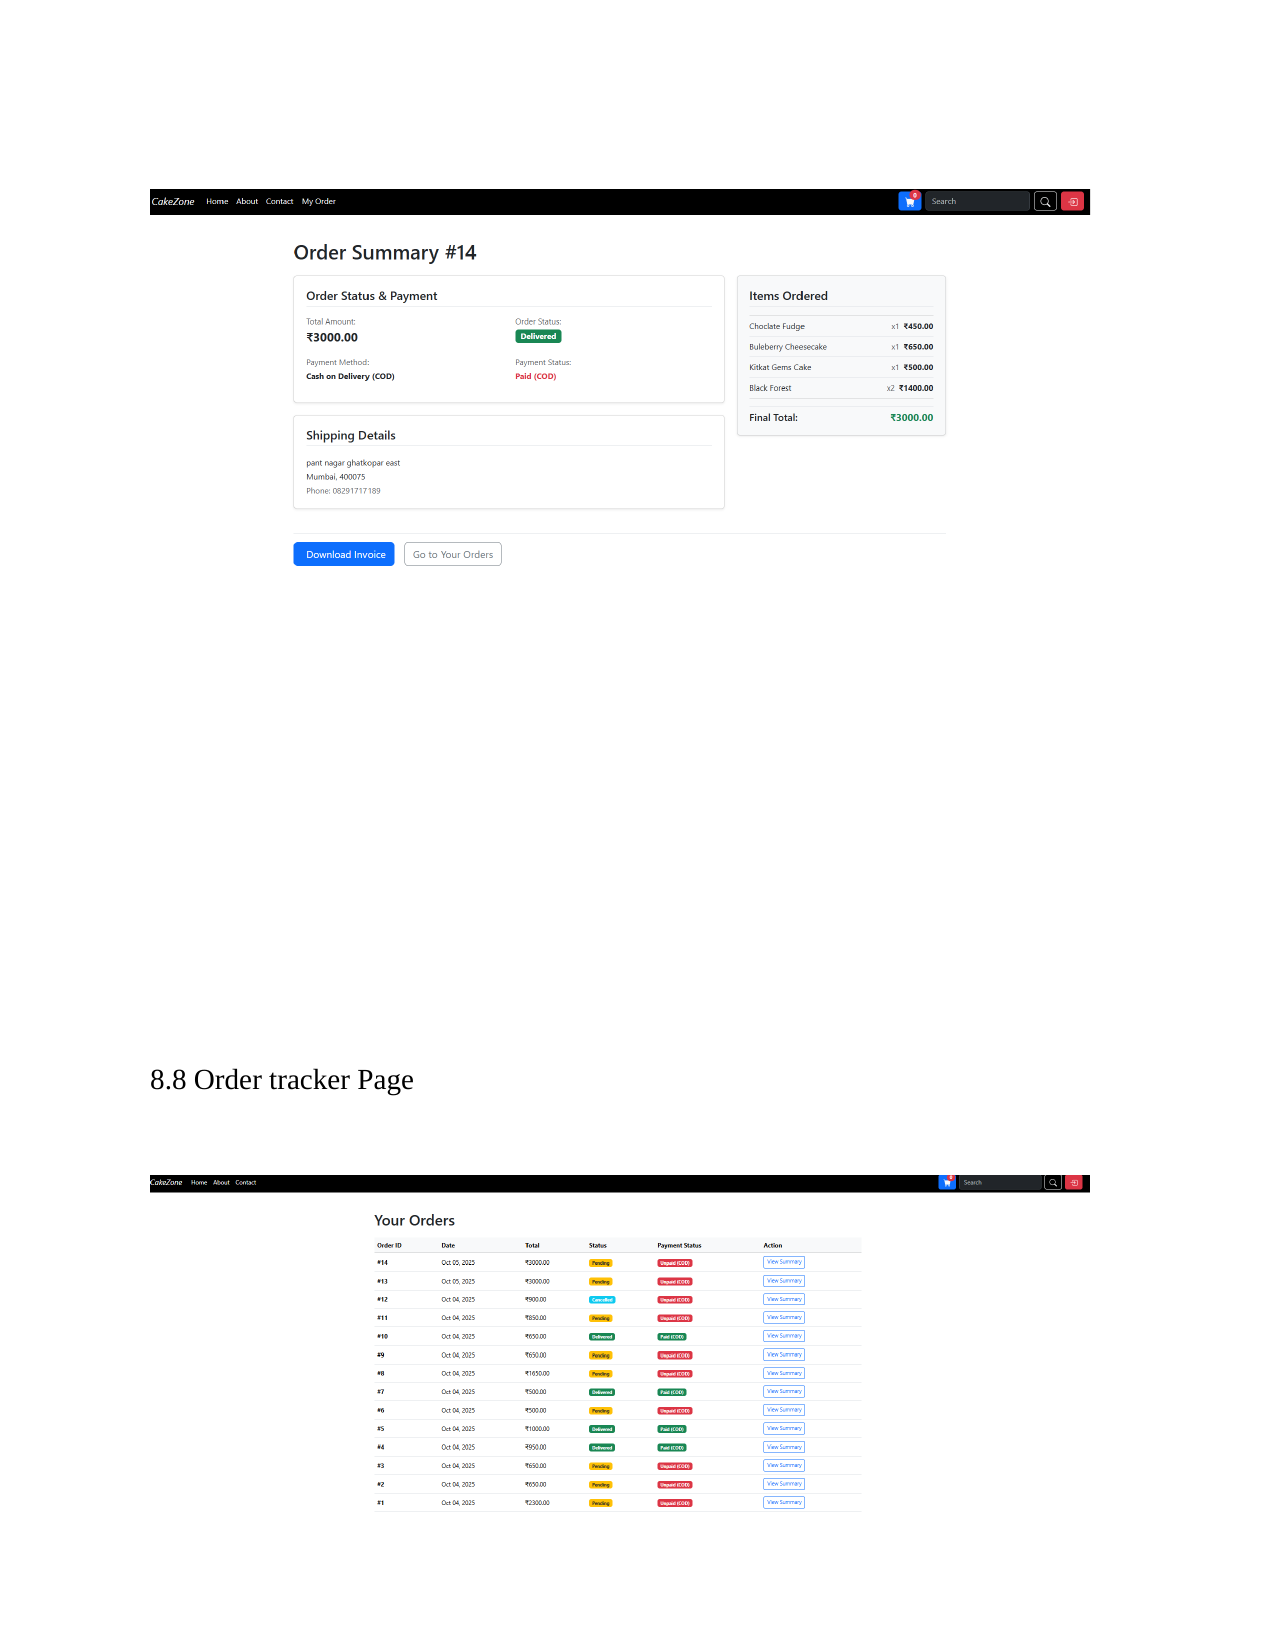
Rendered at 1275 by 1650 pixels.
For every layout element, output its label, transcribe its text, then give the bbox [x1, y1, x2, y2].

picture [150, 189, 1091, 588]
picture [150, 1175, 1091, 1536]
text 8.8 Order tracker Page [150, 1062, 1162, 1096]
